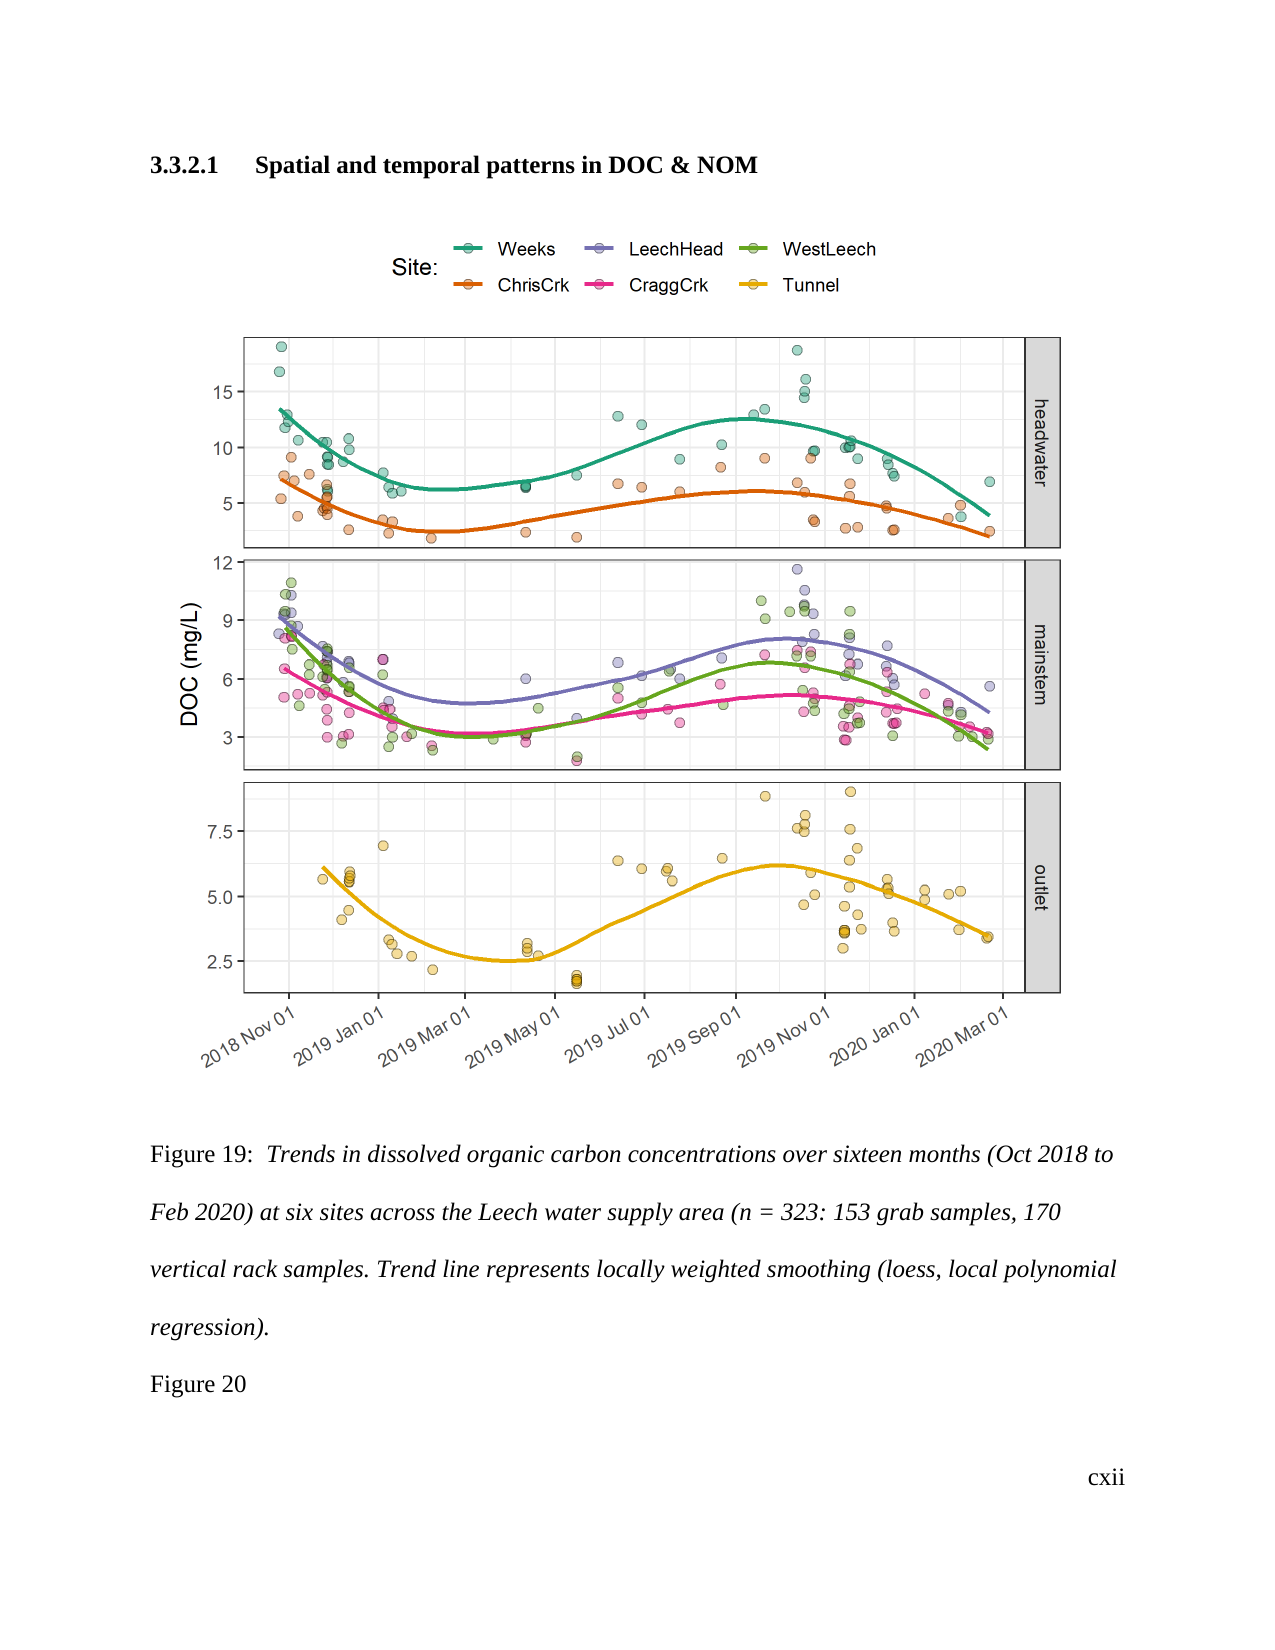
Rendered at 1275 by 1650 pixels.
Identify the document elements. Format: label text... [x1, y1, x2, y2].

subtitle Spatial and temporal patterns in DOC & NOM [150, 150, 1125, 179]
text Figure 20 [150, 1369, 1125, 1398]
picture [168, 207, 1072, 1111]
